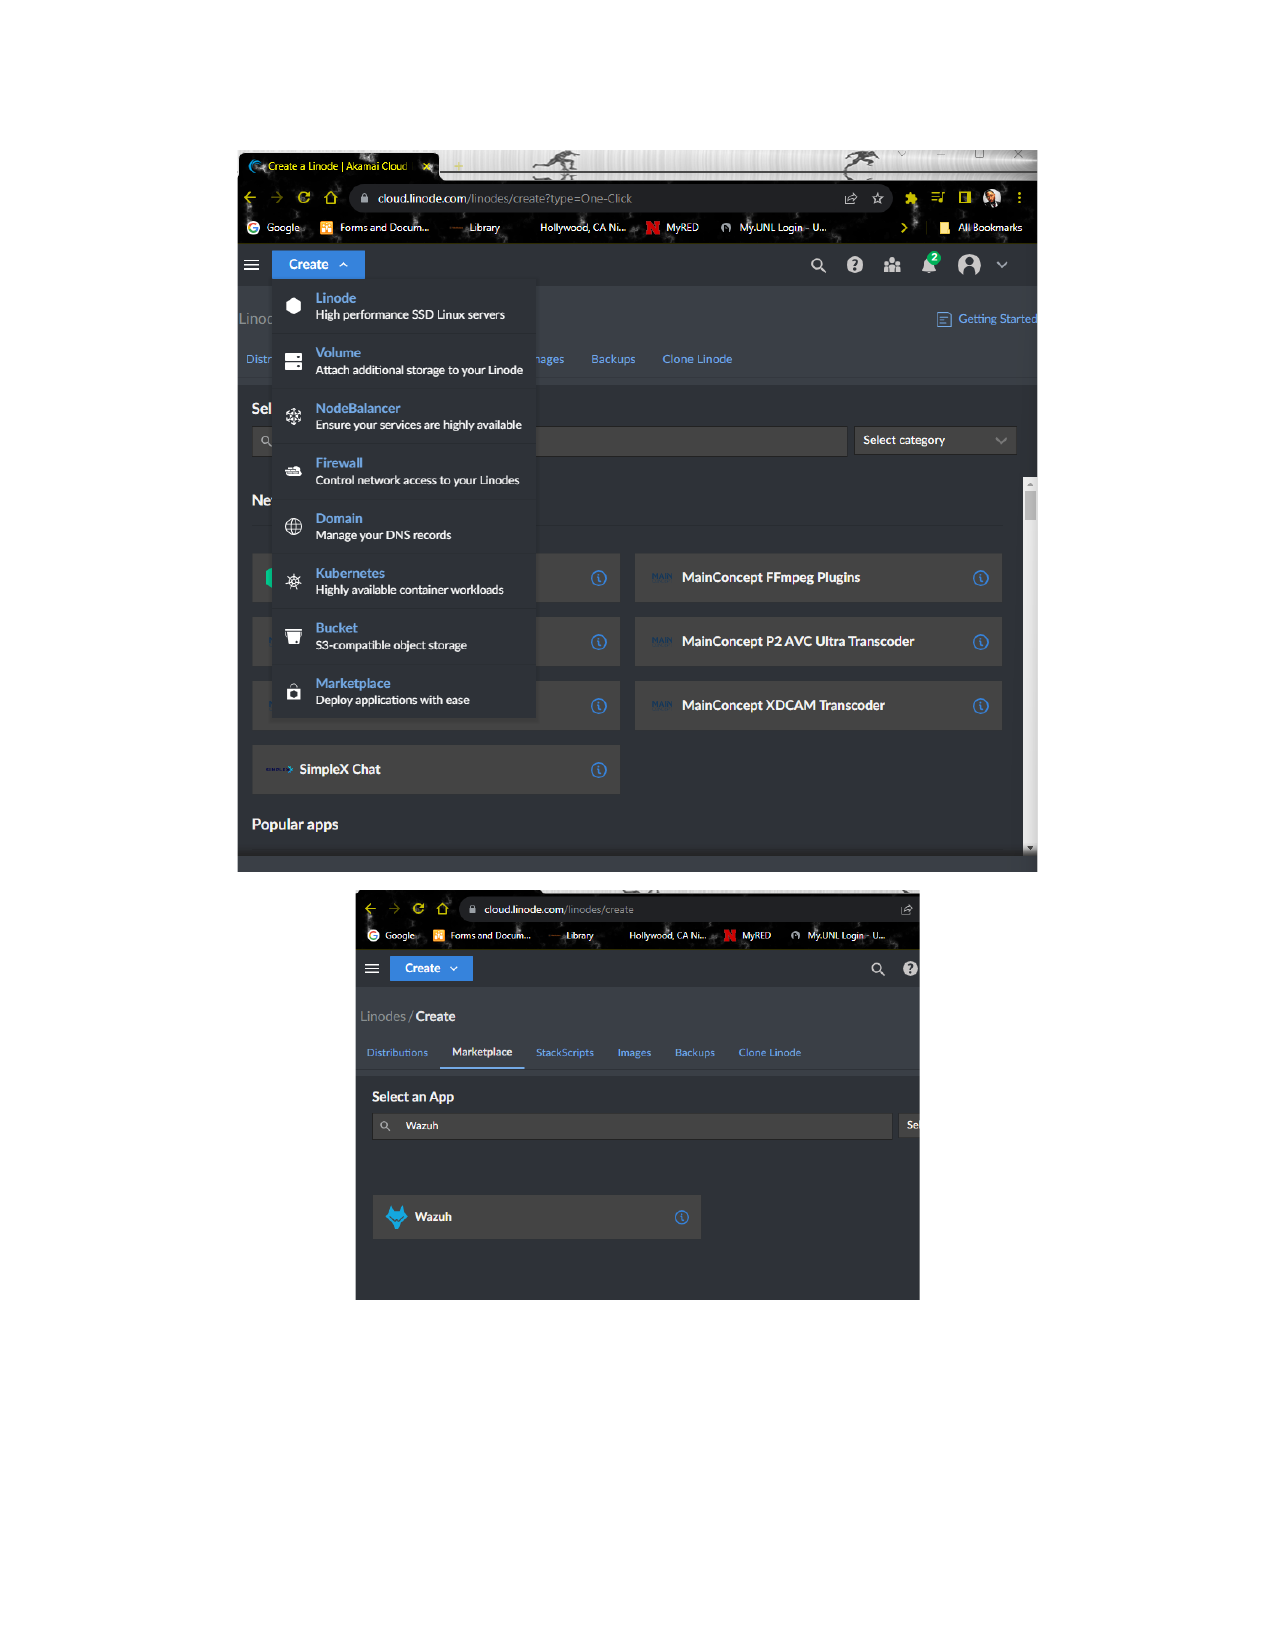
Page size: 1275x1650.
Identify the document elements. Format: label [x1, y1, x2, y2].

picture [237, 150, 1038, 872]
picture [355, 890, 920, 1300]
